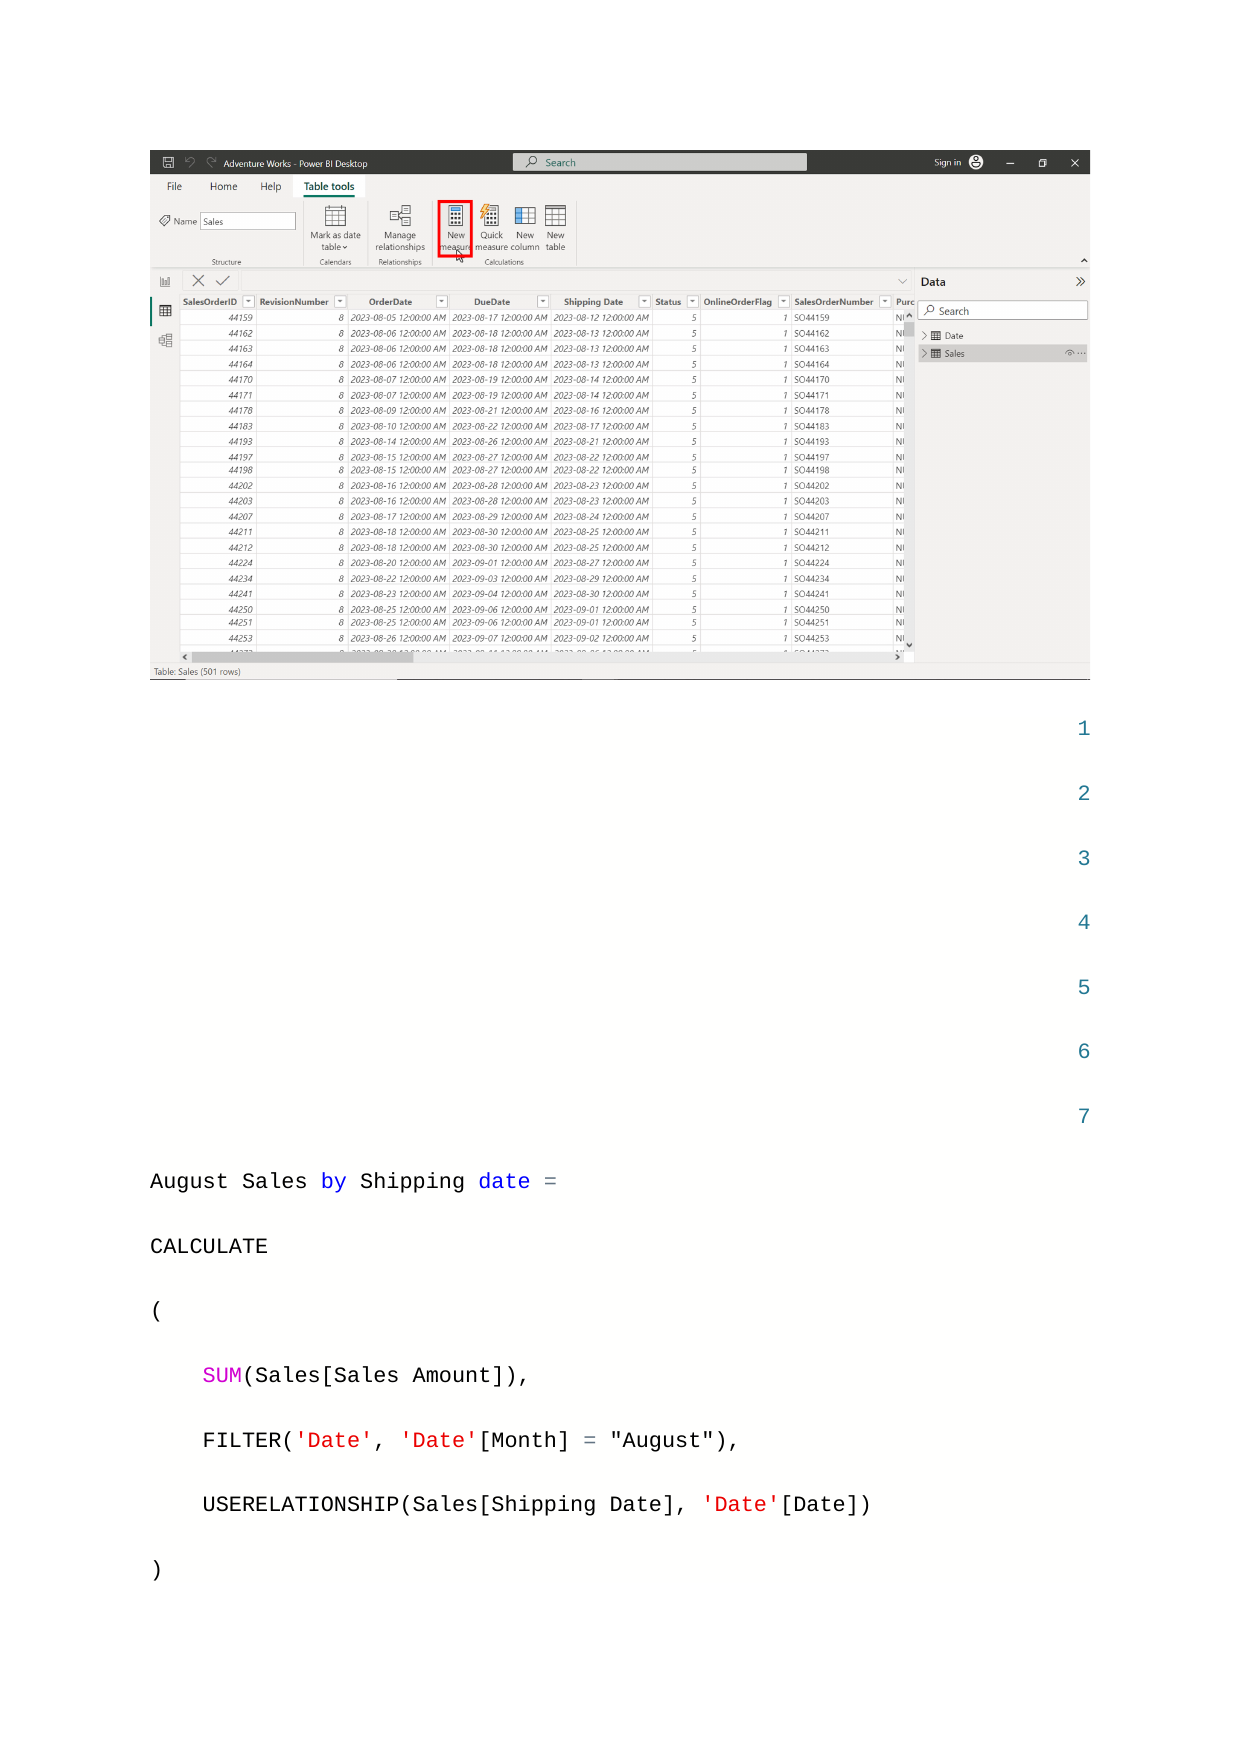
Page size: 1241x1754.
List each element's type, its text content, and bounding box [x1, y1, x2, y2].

text SUM(Sales[Sales Amount]), [150, 1364, 1090, 1389]
text 7 [150, 1105, 1090, 1130]
picture [150, 150, 1091, 680]
text ) [150, 1558, 1090, 1583]
text 4 [150, 911, 1090, 936]
text FILTER('Date', 'Date'[Month] = "August"), [150, 1429, 1090, 1454]
text ( [150, 1299, 1090, 1324]
text 5 [150, 976, 1090, 1001]
text August Sales by Shipping date = [150, 1170, 1090, 1195]
text USERELATIONSHIP(Sales[Shipping Date], 'Date'[Date]) [150, 1493, 1090, 1518]
text 1 [150, 717, 1090, 742]
text 2 [150, 782, 1090, 807]
text 3 [150, 847, 1090, 871]
text CALCULATE [150, 1235, 1090, 1259]
text 6 [150, 1041, 1090, 1066]
